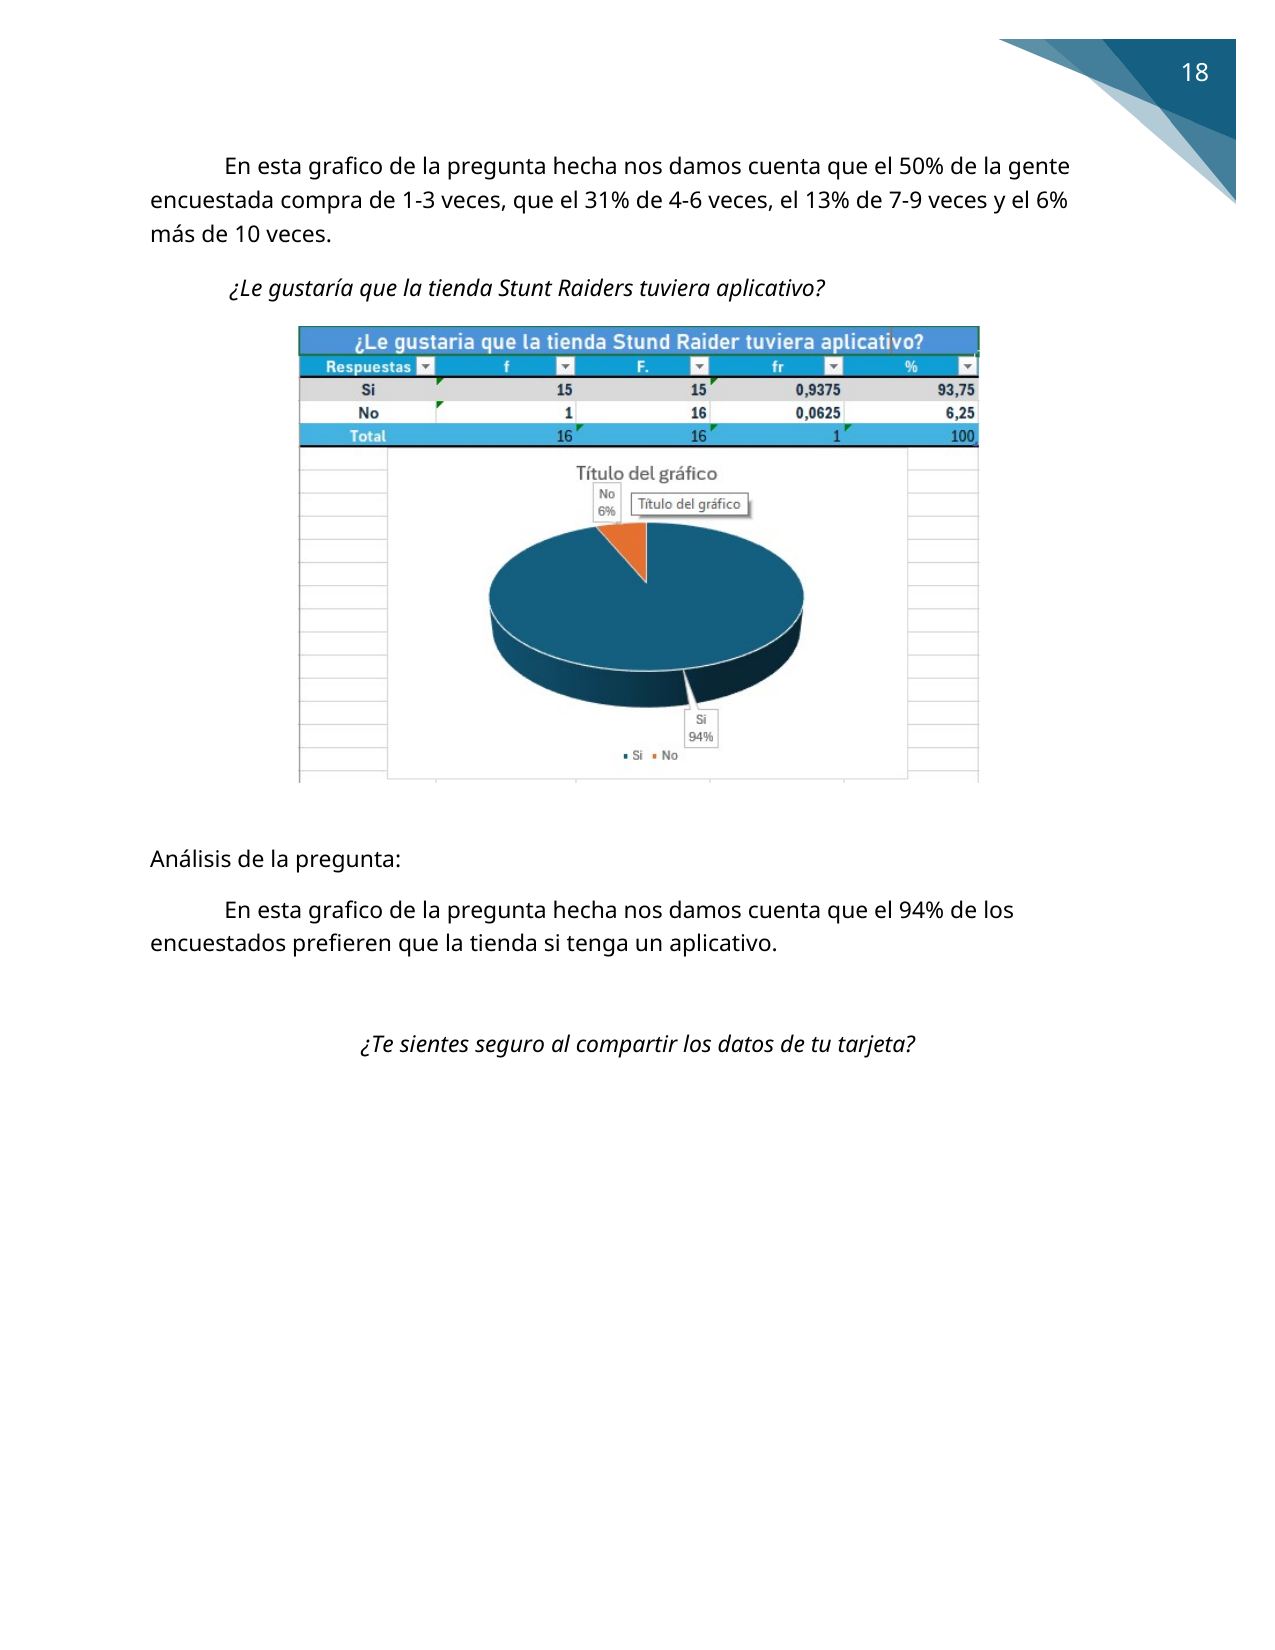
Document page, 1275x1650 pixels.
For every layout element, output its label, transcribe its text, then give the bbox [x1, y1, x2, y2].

picture [298, 326, 980, 783]
picture [997, 39, 1236, 205]
text En esta grafico de la pregunta hecha nos damos cuenta que el 94% de los encuestados prefieren que la tienda si tenga un aplicativo. [150, 894, 1110, 959]
text ¿Le gustaría que la tienda Stunt Raiders tuviera aplicativo? [150, 272, 1118, 303]
text ¿Te sientes seguro al compartir los datos de tu tarjeta? [361, 1028, 974, 1059]
text En esta grafico de la pregunta hecha nos damos cuenta que el 50% de la gente encuestada compra de 1-3 veces, que el 31% de 4-6 veces, el 13% de 7-9 veces y el 6% más de 10 veces. [150, 150, 1118, 249]
text Análisis de la pregunta: [150, 843, 1118, 874]
